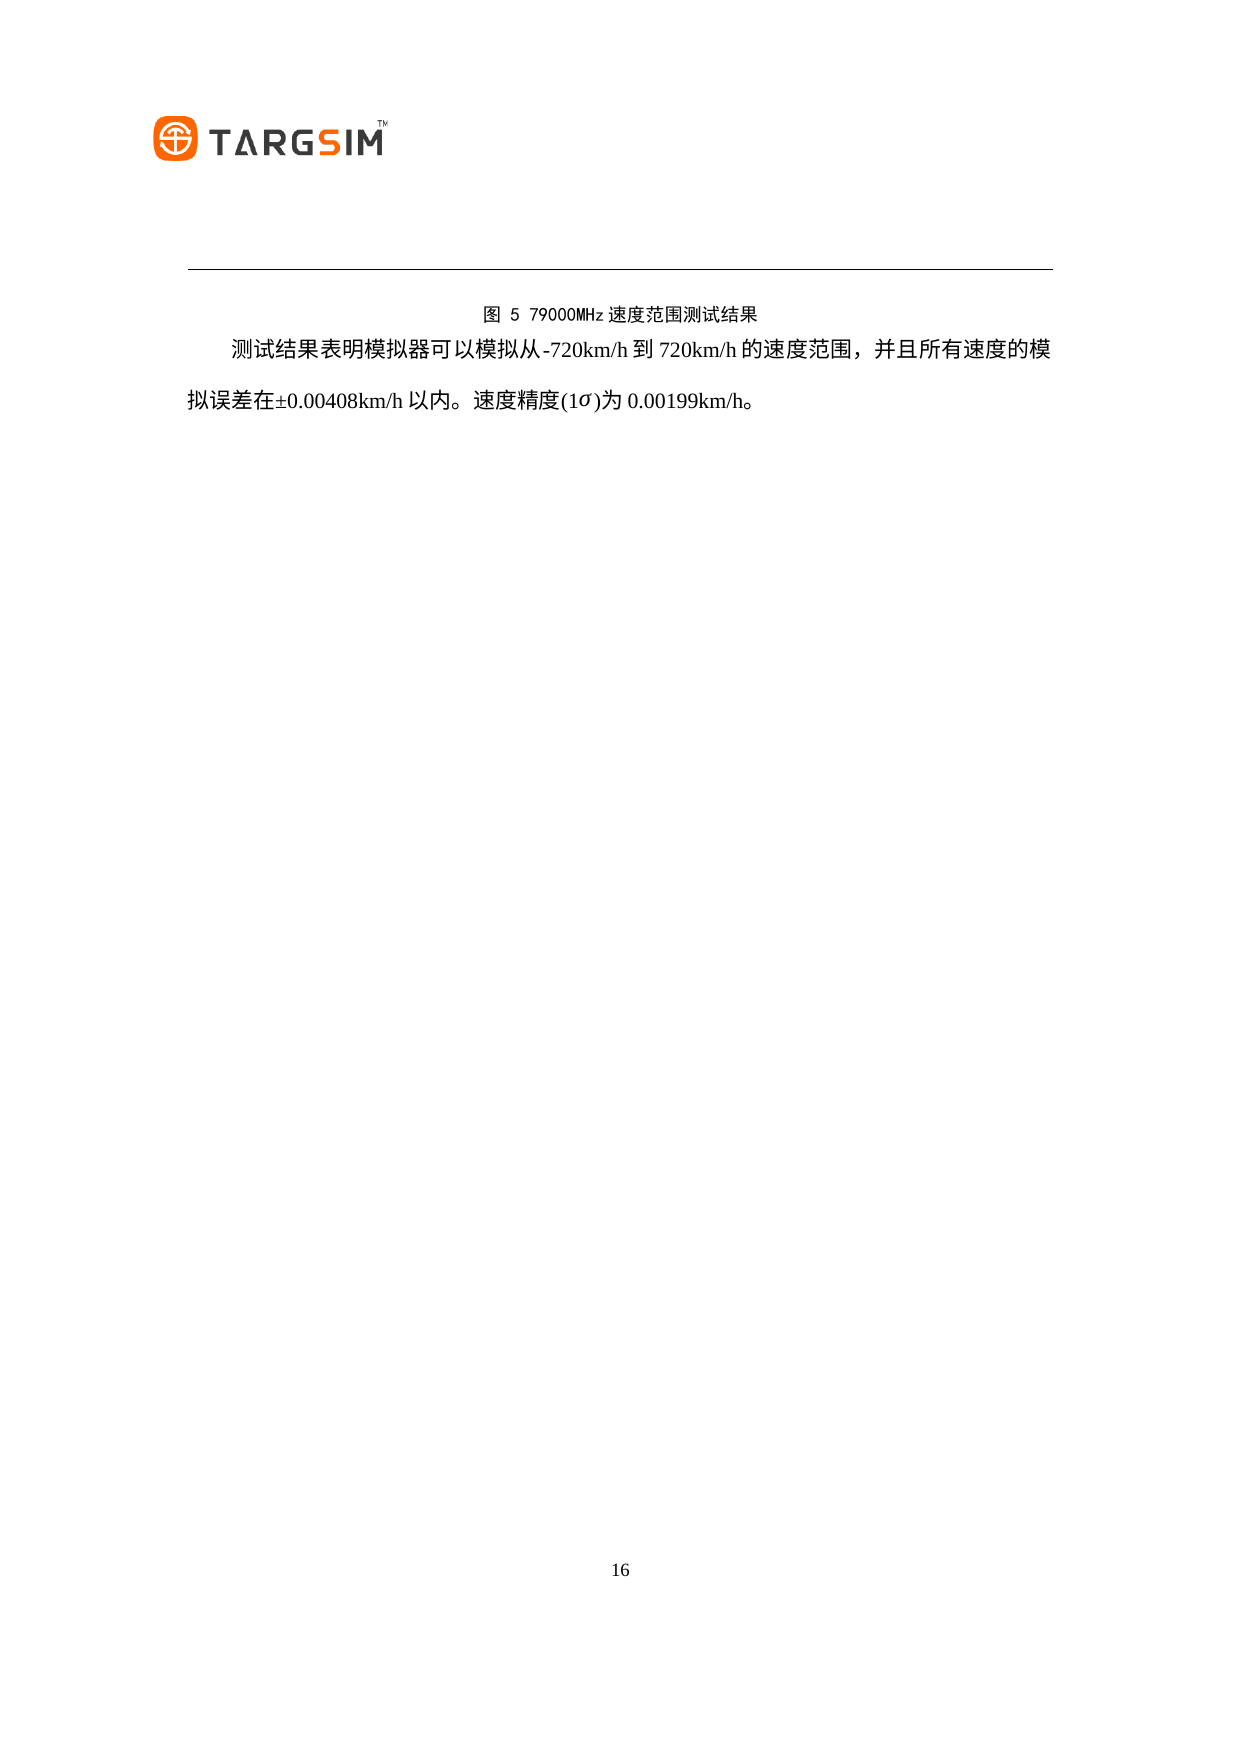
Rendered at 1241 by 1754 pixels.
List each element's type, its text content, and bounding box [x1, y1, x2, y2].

text 测试结果表明模拟器可以模拟从-720km/h到720km/h的速度范围，并且所有速度的模拟误差在±0.00408km/h以内。速度精度(1)为0.00199km/h。 [187, 331, 1053, 416]
picture [153, 116, 388, 161]
table_cell 图 5 79000MHz速度范围测试结果 [188, 297, 1053, 331]
